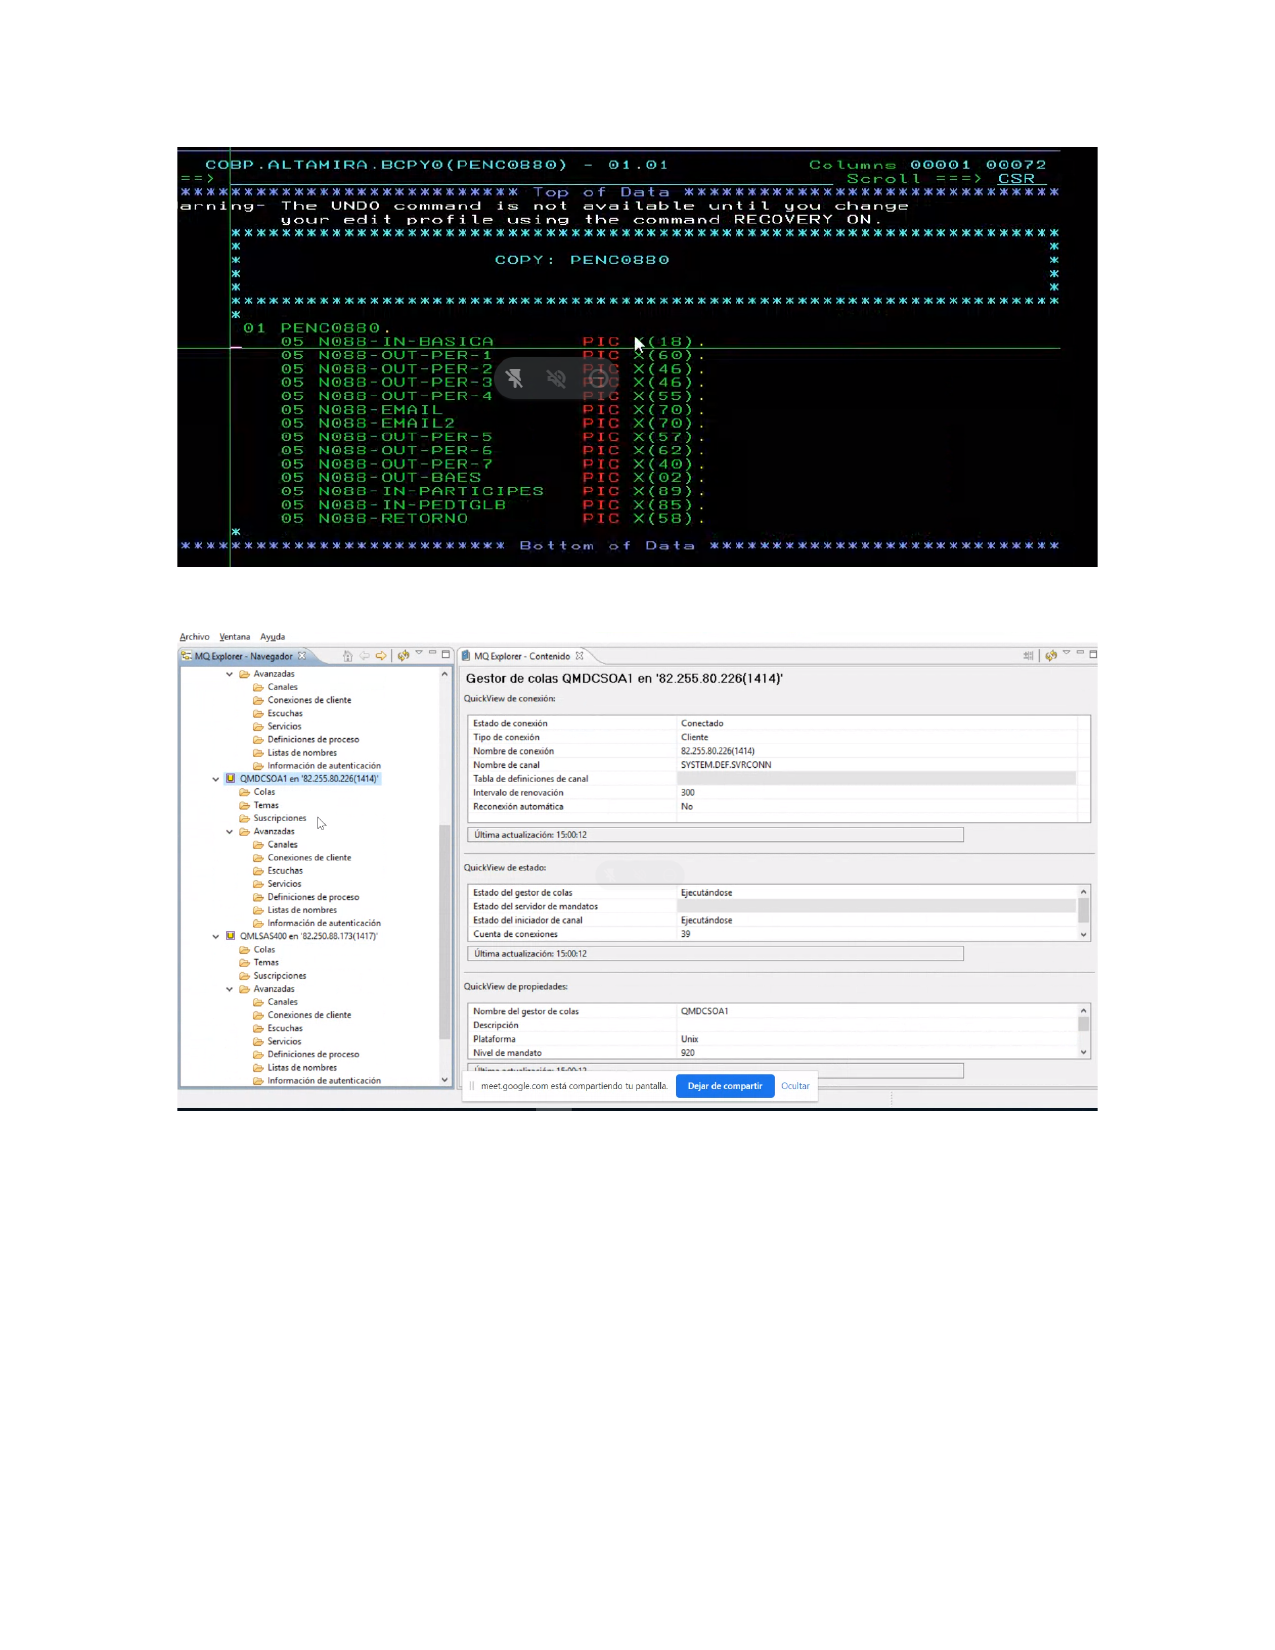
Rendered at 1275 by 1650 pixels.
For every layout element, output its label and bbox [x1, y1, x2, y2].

picture [177, 632, 1098, 1111]
picture [177, 147, 1098, 567]
